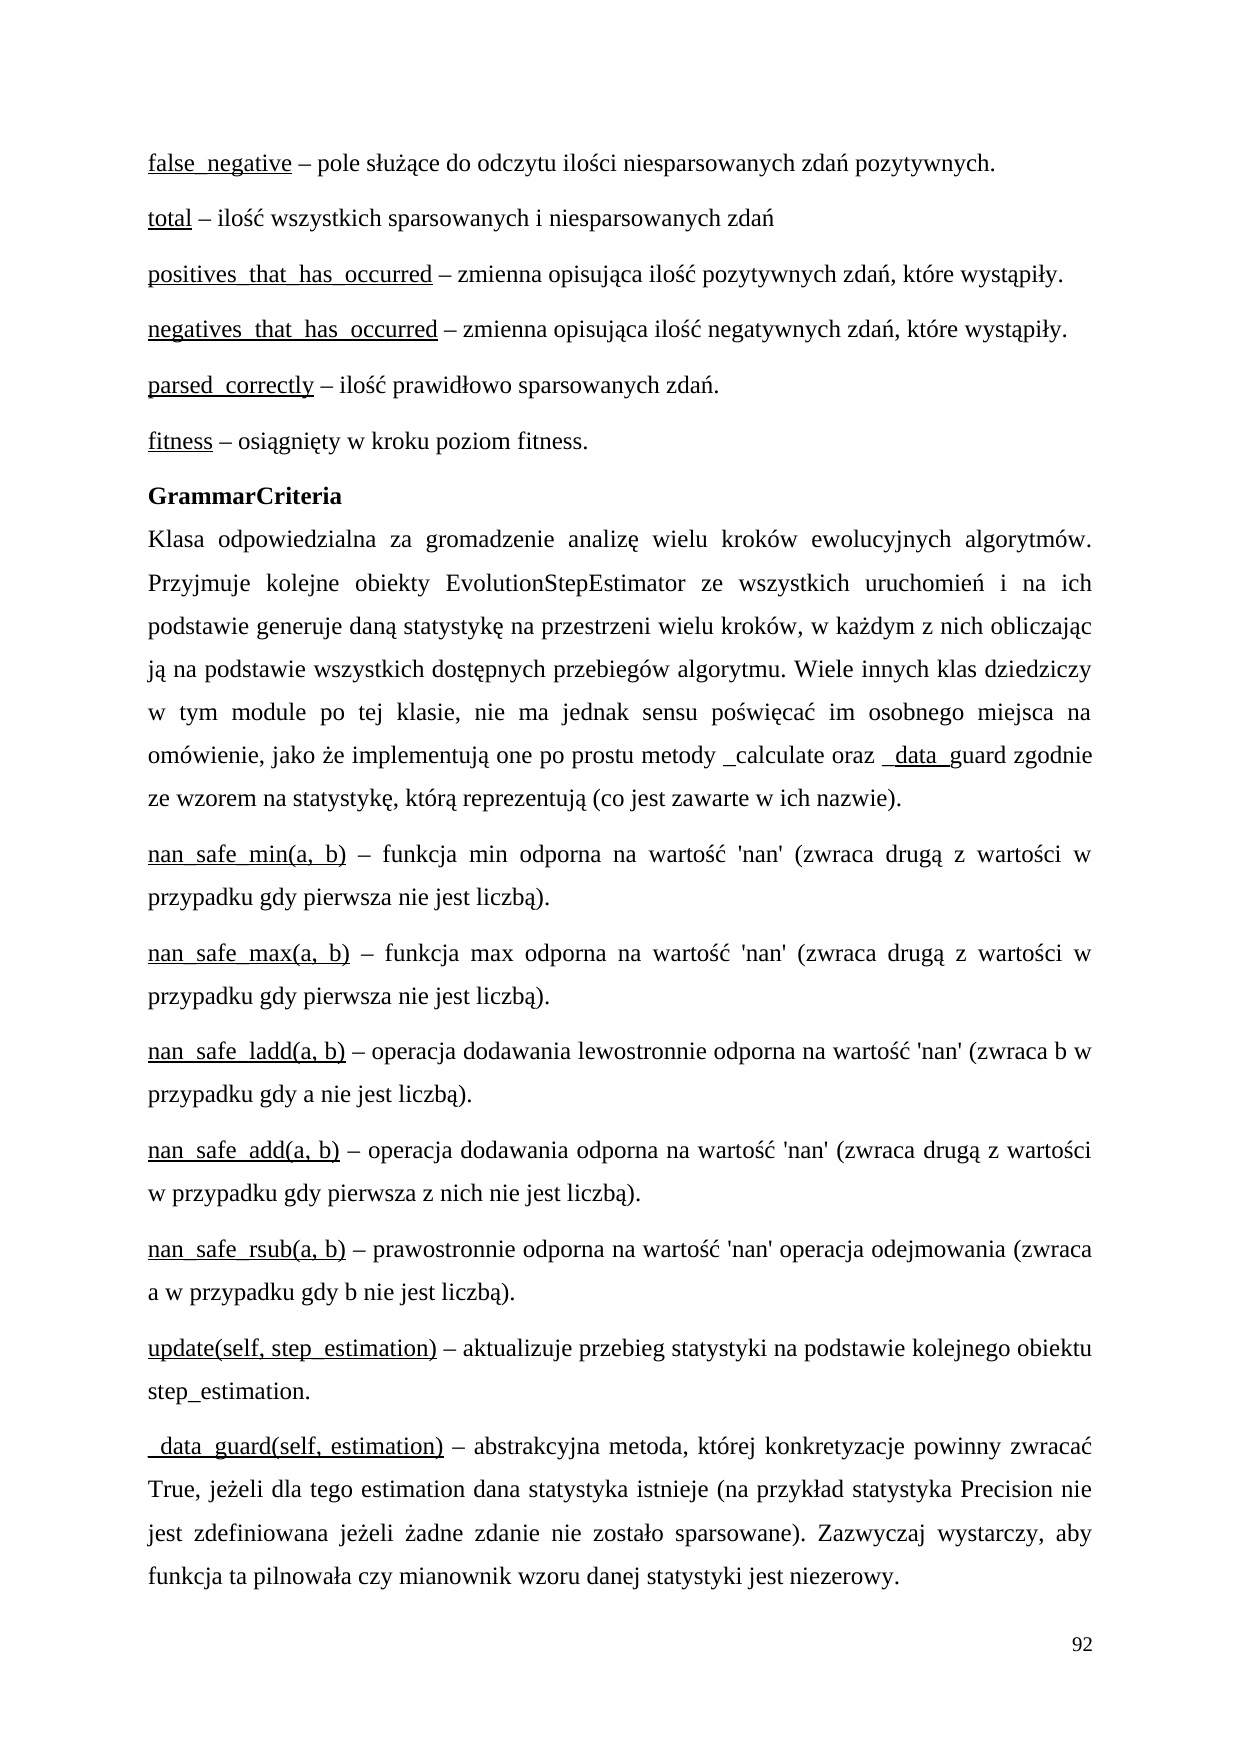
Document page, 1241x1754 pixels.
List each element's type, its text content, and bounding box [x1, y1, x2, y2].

text update(self, step_estimation) – aktualizuje przebieg statystyki na podstawie kolejnego obiektu step_estimation. [148, 1333, 1093, 1404]
text nan_safe_rsub(a, b) – prawostronnie odporna na wartość 'nan' operacja odejmowania (zwraca a w przypadku gdy b nie jest liczbą). [148, 1234, 1093, 1306]
text GrammarCriteria [148, 481, 1093, 510]
text total – ilość wszystkich sparsowanych i niesparsowanych zdań [148, 203, 1093, 232]
text negatives_that_has_occurred – zmienna opisująca ilość negatywnych zdań, które wystąpiły. [148, 314, 1093, 343]
text parsed_correctly – ilość prawidłowo sparsowanych zdań. [148, 370, 1093, 399]
text nan_safe_min(a, b) – funkcja min odporna na wartość 'nan' (zwraca drugą z wartości w przypadku gdy pierwsza nie jest liczbą). [148, 839, 1093, 911]
text nan_safe_add(a, b) – operacja dodawania odporna na wartość 'nan' (zwraca drugą z wartości w przypadku gdy pierwsza z nich nie jest liczbą). [148, 1135, 1093, 1207]
text false_negative – pole służące do odczytu ilości niesparsowanych zdań pozytywnych. [148, 148, 1093, 176]
text nan_safe_max(a, b) – funkcja max odporna na wartość 'nan' (zwraca drugą z wartości w przypadku gdy pierwsza nie jest liczbą). [148, 938, 1093, 1009]
text _data_guard(self, estimation) – abstrakcyjna metoda, której konkretyzacje powinny zwracać True, jeżeli dla tego estimation dana statystyka istnieje (na przykład statystyka Precision nie jest zdefiniowana jeżeli żadne zdanie nie zostało sparsowane). Zazwyczaj wystarczy, aby funkcja ta pilnowała czy mianownik wzoru danej statystyki jest niezerowy. [148, 1431, 1093, 1589]
text fitness – osiągnięty w kroku poziom fitness. [148, 426, 1093, 454]
text positives_that_has_occurred – zmienna opisująca ilość pozytywnych zdań, które wystąpiły. [148, 259, 1093, 288]
text Klasa odpowiedzialna za gromadzenie analizę wielu kroków ewolucyjnych algorytmów. Przyjmuje kolejne obiekty EvolutionStepEstimator ze wszystkich uruchomień i na ich podstawie generuje daną statystykę na przestrzeni wielu kroków, w każdym z nich obliczając ją na podstawie wszystkich dostępnych przebiegów algorytmu. Wiele innych klas dziedziczy w tym module po tej klasie, nie ma jednak sensu poświęcać im osobnego miejsca na omówienie, jako że implementują one po prostu metody _calculate oraz _data_guard zgodnie ze wzorem na statystykę, którą reprezentują (co jest zawarte w ich nazwie). [148, 524, 1093, 812]
text nan_safe_ladd(a, b) – operacja dodawania lewostronnie odporna na wartość 'nan' (zwraca b w przypadku gdy a nie jest liczbą). [148, 1036, 1093, 1108]
